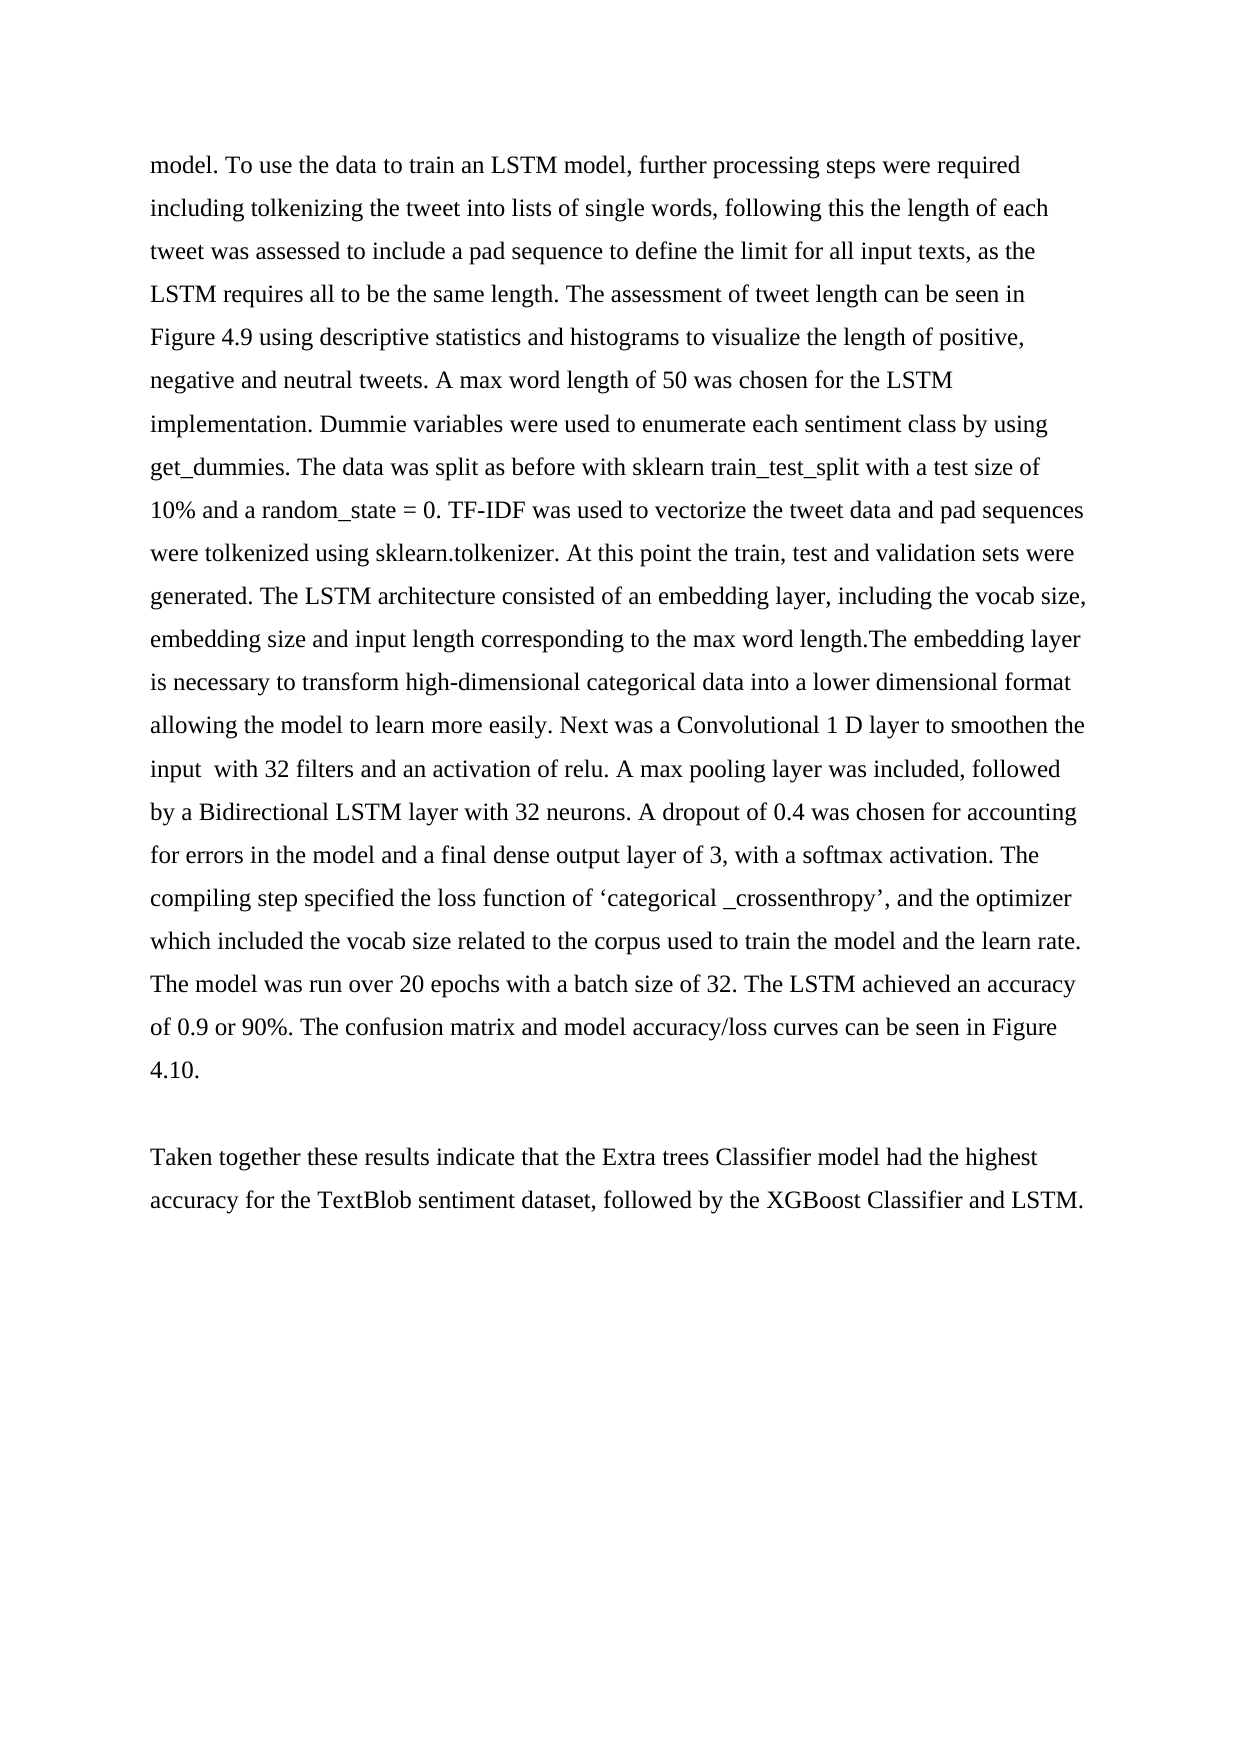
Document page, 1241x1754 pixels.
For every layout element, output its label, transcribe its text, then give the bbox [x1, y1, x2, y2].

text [150, 150, 1090, 1084]
text Taken together these results indicate that the Extra trees Classifier model had the highest accuracy for the TextBlob sentiment dataset, followed by the XGBoost Classifier and LSTM. [150, 1142, 1090, 1214]
